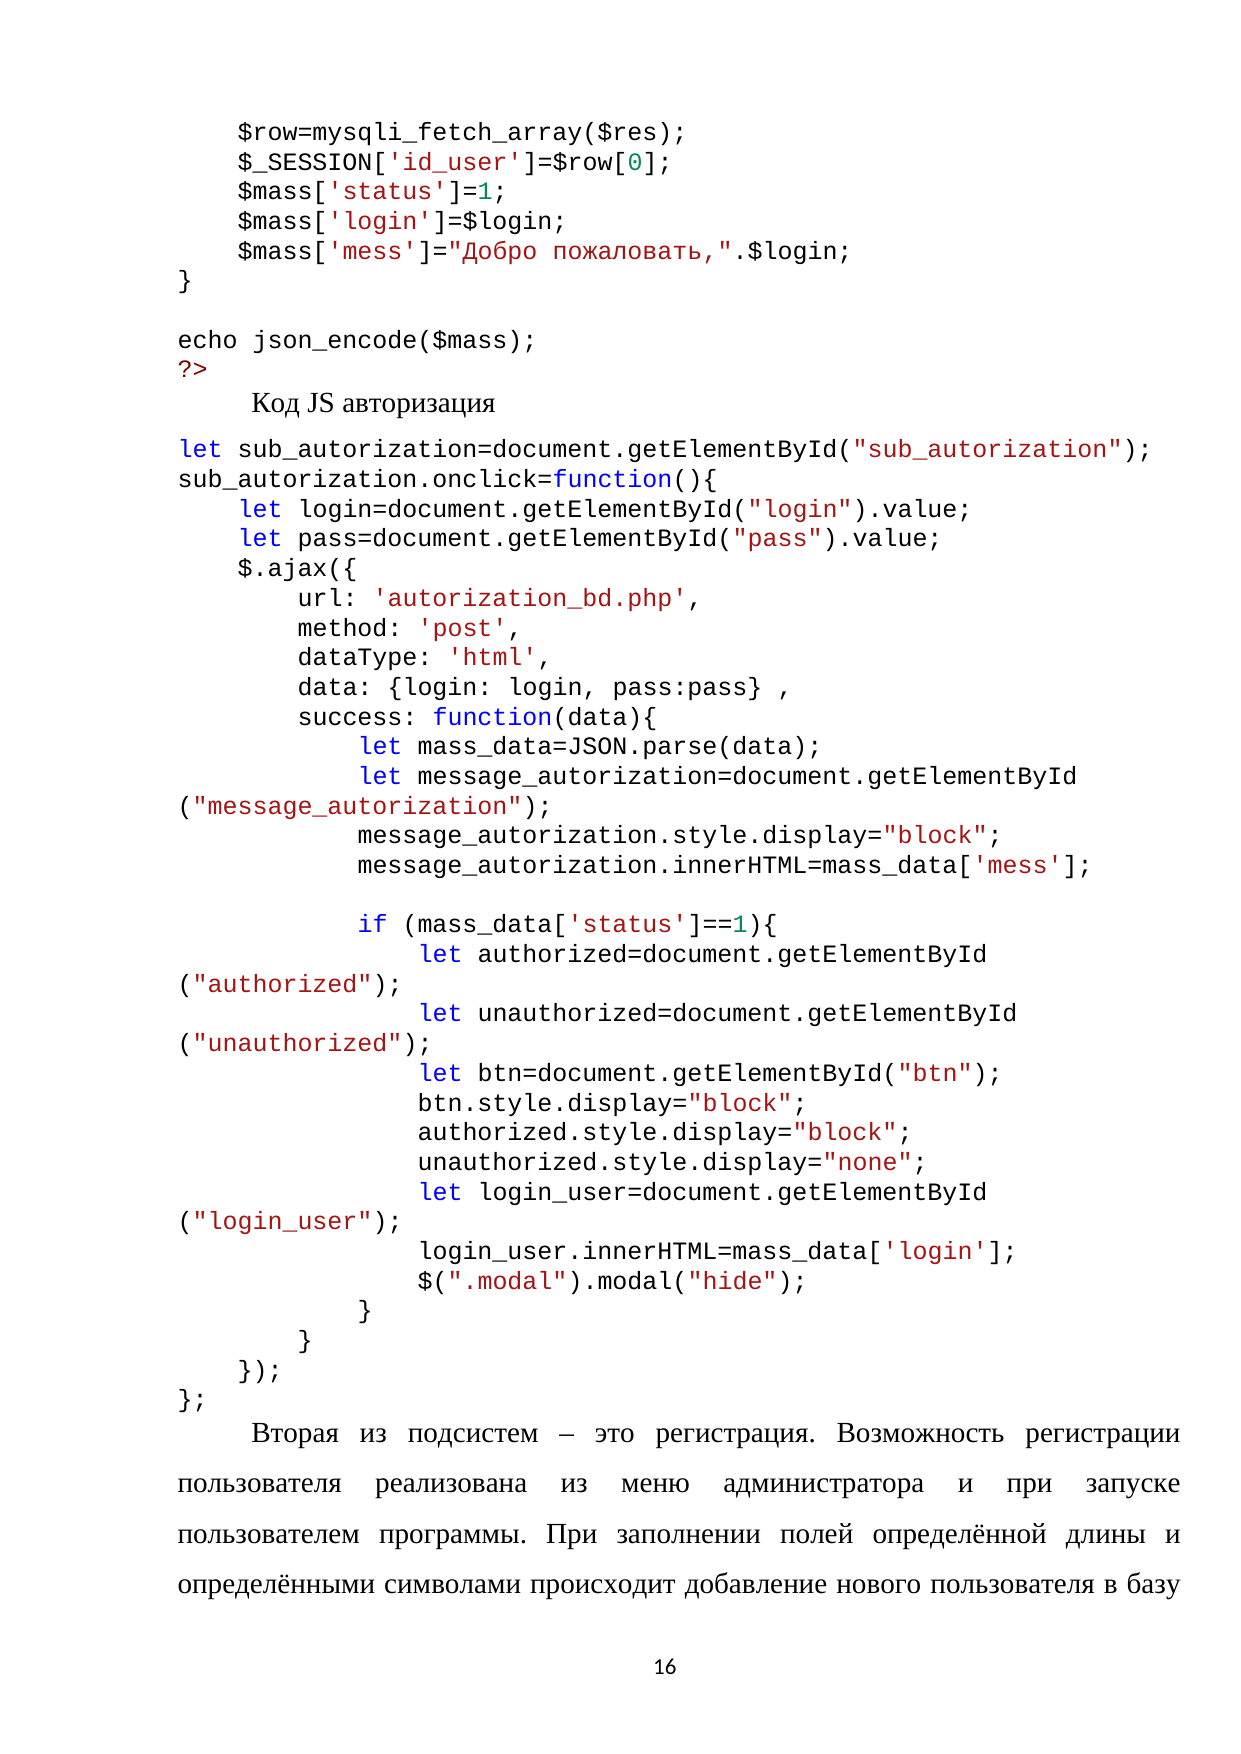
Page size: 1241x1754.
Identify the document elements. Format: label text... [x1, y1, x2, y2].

text $mass['login']=$login; [177, 207, 1152, 237]
text login_user.innerHTML=mass_data['login']; [177, 1237, 1181, 1267]
text let unauthorized=document.getElementById("unauthorized"); [177, 1000, 1181, 1059]
text if (mass_data['status']==1){ [177, 911, 1181, 940]
text ?> [177, 356, 1152, 385]
text dataType: 'html', [177, 643, 1181, 673]
text unauthorized.style.display="none"; [177, 1148, 1181, 1178]
text data: {login: login, pass:pass} , [177, 673, 1181, 703]
text }); [177, 1356, 1181, 1386]
text let sub_autorization=document.getElementById("sub_autorization"); [177, 436, 1181, 465]
text }; [177, 1386, 1181, 1415]
text authorized.style.display="block"; [177, 1118, 1181, 1148]
text url: 'autorization_bd.php', [177, 584, 1181, 614]
text sub_autorization.onclick=function(){ [177, 465, 1181, 495]
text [177, 1415, 1181, 1600]
text success: function(data){ [177, 703, 1181, 732]
text } [177, 267, 1152, 296]
text } [177, 1326, 1181, 1356]
text message_autorization.style.display="block"; [177, 822, 1181, 851]
text $(".modal").modal("hide"); [177, 1267, 1181, 1297]
text let pass=document.getElementById("pass").value; [177, 525, 1181, 554]
text Код JS авторизация [177, 385, 1181, 419]
text let authorized=document.getElementById("authorized"); [177, 940, 1181, 1000]
text let login_user=document.getElementById("login_user"); [177, 1178, 1181, 1237]
text $_SESSION['id_user']=$row[0]; [177, 148, 1152, 177]
text method: 'post', [177, 614, 1181, 643]
text } [177, 1297, 1181, 1326]
text $.ajax({ [177, 554, 1181, 584]
text echo json_encode($mass); [177, 326, 1152, 356]
text let btn=document.getElementById("btn"); [177, 1059, 1181, 1089]
text message_autorization.innerHTML=mass_data['mess']; [177, 851, 1181, 881]
text $mass['status']=1; [177, 177, 1152, 207]
text let login=document.getElementById("login").value; [177, 495, 1181, 525]
text let mass_data=JSON.parse(data); [177, 732, 1181, 762]
text $mass['mess']="Добро пожаловать,".$login; [177, 237, 1152, 267]
text let message_autorization=document.getElementById("message_autorization"); [177, 762, 1181, 822]
text $row=mysqli_fetch_array($res); [177, 118, 1152, 148]
text btn.style.display="block"; [177, 1089, 1181, 1118]
